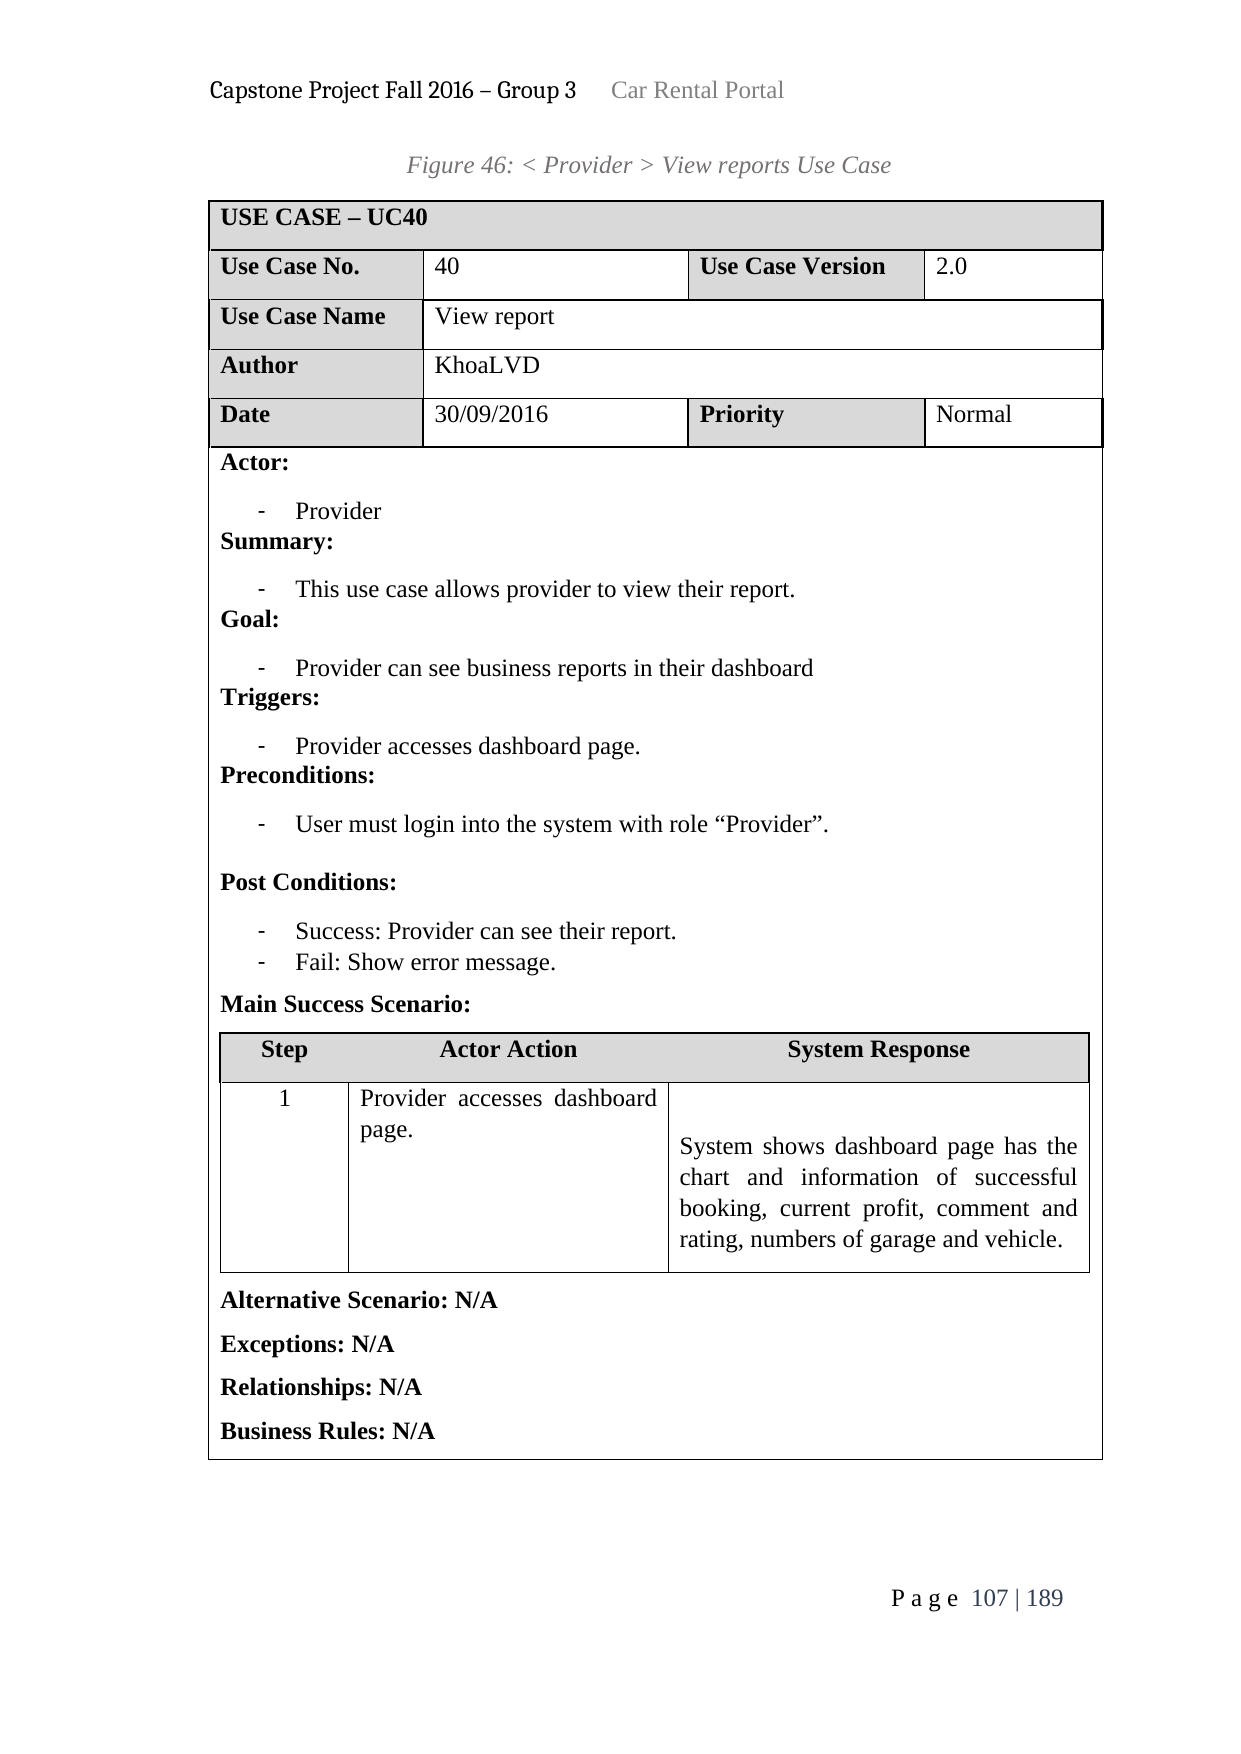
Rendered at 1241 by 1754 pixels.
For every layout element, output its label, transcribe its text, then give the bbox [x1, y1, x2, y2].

table_cell Actor: Provider Summary: This use case allows provider to view their report. Goal: Provider can see business reports in their dashboard Triggers: Provider accesses dashboard page. Preconditions: User must login into the system with role “Provider”. Post Conditions: Success: Provider can see their report. Fail: Show error message. Main Success Scenario: Alternative Scenario: N/A Exceptions: N/A Relationships: N/A Business Rules: N/A [209, 447, 1102, 1459]
table_header USE CASE – UC40 [210, 202, 1101, 249]
table_cell Use Case Version [689, 251, 924, 299]
table_cell Author [209, 350, 423, 398]
text Figure 46: < Provider > View reports Use Case [210, 150, 1090, 179]
table_cell Date [210, 399, 422, 446]
table_cell Normal [926, 399, 1101, 446]
table_cell View report [424, 301, 1101, 349]
table_cell Use Case No. [209, 250, 423, 299]
table_cell 40 [424, 251, 688, 299]
table_cell 2.0 [925, 251, 1102, 299]
table_cell 30/09/2016 [424, 399, 687, 446]
table_cell Priority [689, 399, 924, 446]
table_cell Use Case Name [210, 300, 422, 349]
table_cell KhoaLVD [424, 350, 1102, 398]
